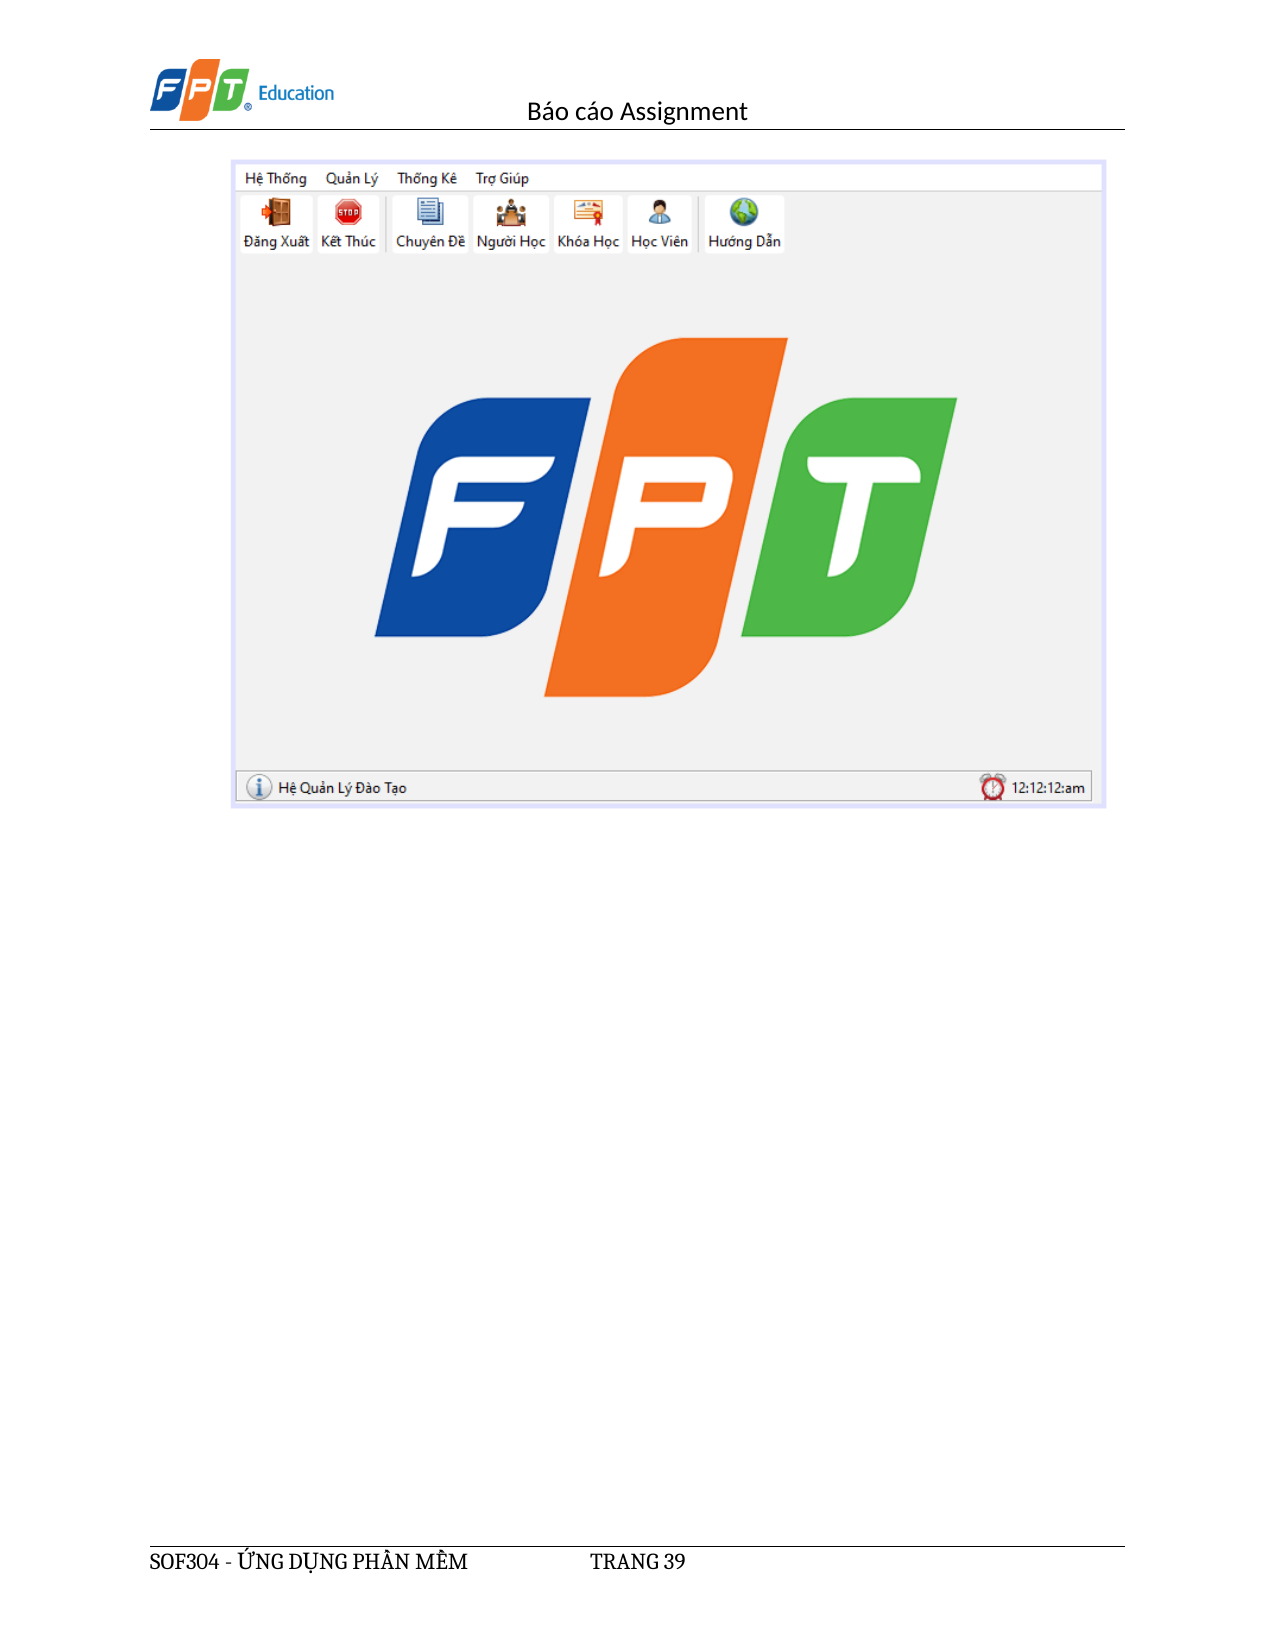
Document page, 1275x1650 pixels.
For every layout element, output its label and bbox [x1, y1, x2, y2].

picture [225, 150, 1116, 818]
picture [150, 59, 336, 121]
